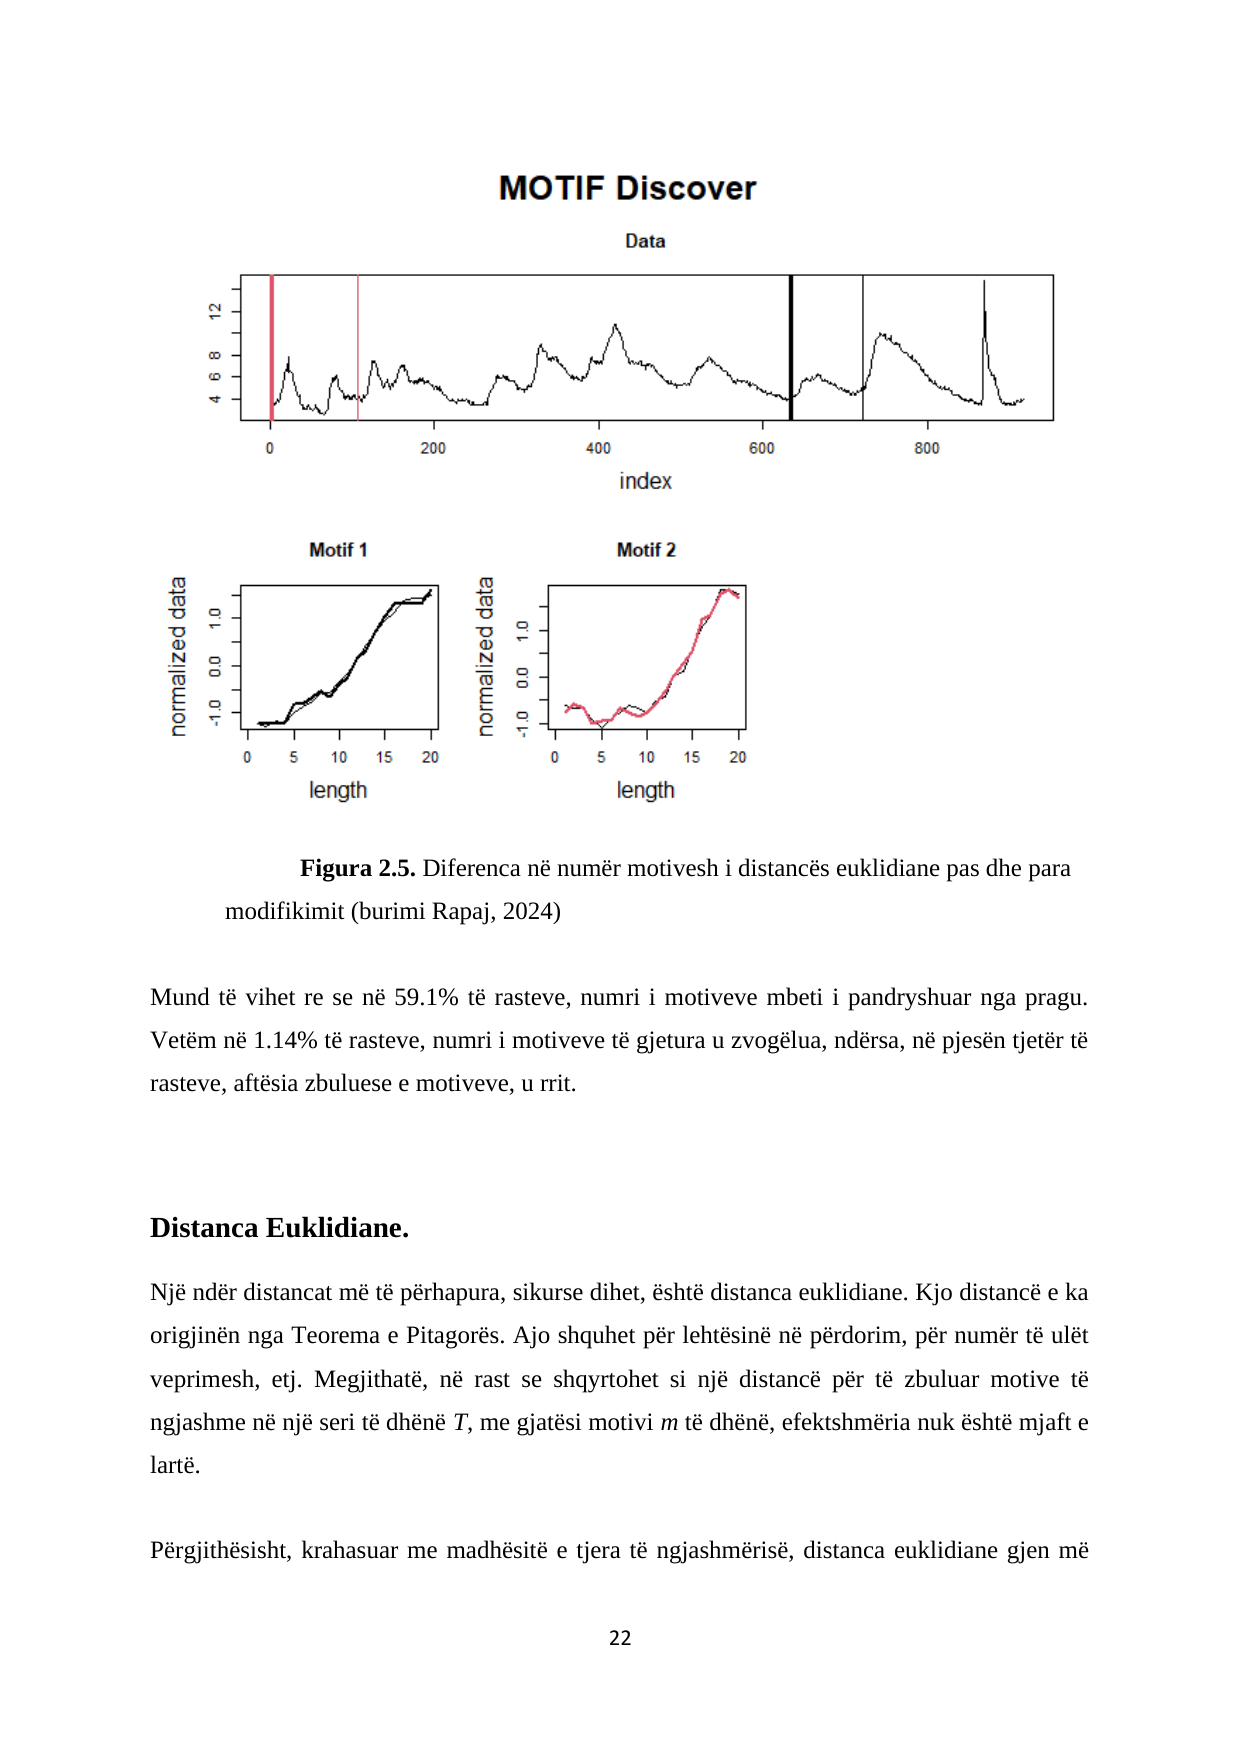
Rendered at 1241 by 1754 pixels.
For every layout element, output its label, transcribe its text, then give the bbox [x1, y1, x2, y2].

text Figura 2.5. Diferenca në numër motivesh i distancës euklidiane pas dhe para modifikimit (burimi Rapaj, 2024) [225, 853, 1090, 924]
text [150, 1535, 1090, 1564]
text Distanca Euklidiane. [150, 1210, 1090, 1244]
text Një ndër distancat më të përhapura, sikurse dihet, është distanca euklidiane. Kjo distancë e ka origjinën nga Teorema e Pitagorës. Ajo shquhet për lehtësinë në përdorim, për numër të ulët veprimesh, etj. Megjithatë, në rast se shqyrtohet si një distancë për të zbuluar motive të ngjashme në një seri të dhënë T, me gjatësi motivi m të dhënë, efektshmëria nuk është mjaft e lartë. [150, 1277, 1090, 1479]
picture [150, 150, 1090, 839]
text Mund të vihet re se në 59.1% të rasteve, numri i motiveve mbeti i pandryshuar nga pragu. Vetëm në 1.14% të rasteve, numri i motiveve të gjetura u zvogëlua, ndërsa, në pjesën tjetër të rasteve, aftësia zbuluese e motiveve, u rrit. [150, 982, 1090, 1097]
